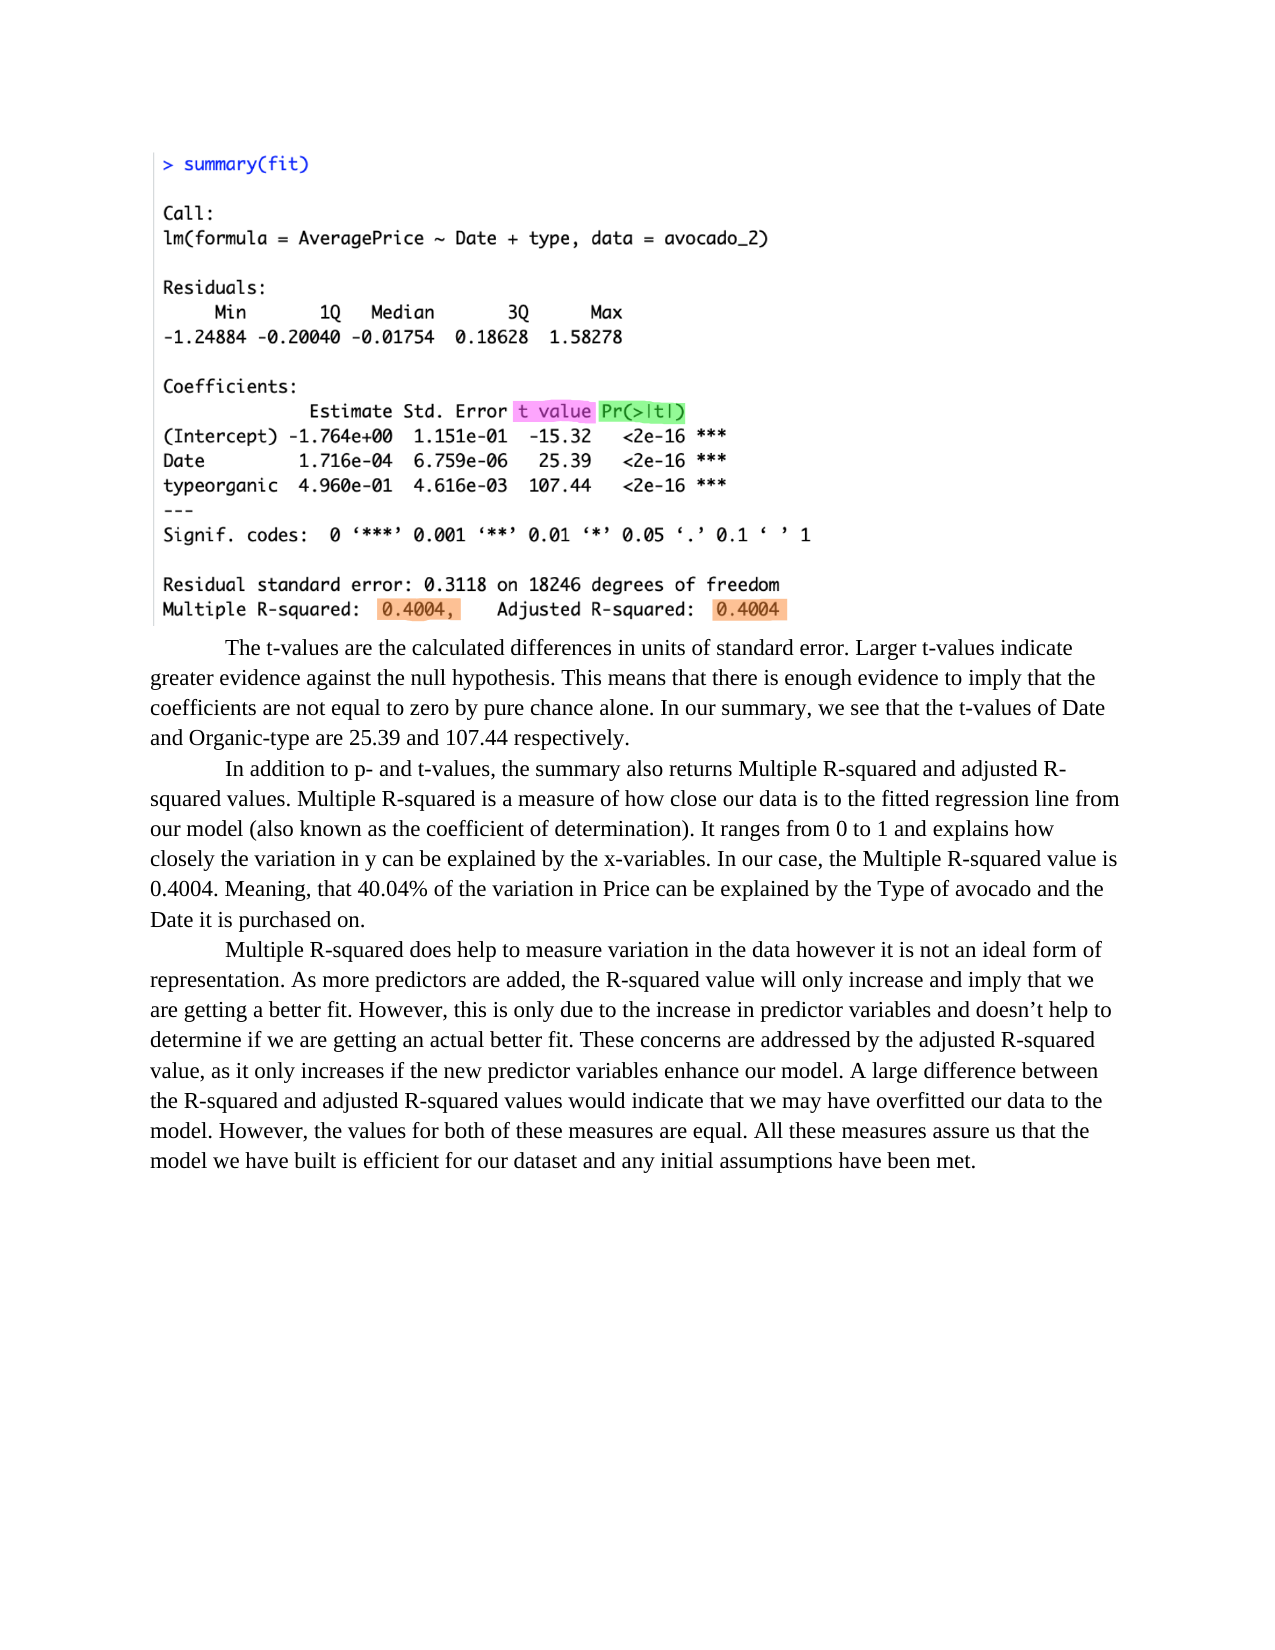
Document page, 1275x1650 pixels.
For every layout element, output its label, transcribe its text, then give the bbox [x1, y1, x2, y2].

text In addition to p- and t-values, the summary also returns Multiple R-squared and adjusted R-squared values. Multiple R-squared is a measure of how close our data is to the fitted regression line from our model (also known as the coefficient of determination). It ranges from 0 to 1 and explains how closely the variation in y can be explained by the x-variables. In our case, the Multiple R-squared value is 0.4004. Meaning, that 40.04% of the variation in Price can be explained by the Type of avocado and the Date it is purchased on. [150, 755, 1125, 932]
picture [150, 150, 843, 630]
text The t-values are the calculated differences in units of standard error. Larger t-values indicate greater evidence against the null hypothesis. This means that there is enough evidence to imply that the coefficients are not equal to zero by pure chance alone. In our summary, we see that the t-values of Date and Organic-type are 25.39 and 107.44 respectively. [150, 634, 1125, 751]
text Multiple R-squared does help to measure variation in the data however it is not an ideal form of representation. As more predictors are added, the R-squared value will only increase and imply that we are getting a better fit. However, this is only due to the increase in predictor variables and doesn’t help to determine if we are getting an actual better fit. These concerns are addressed by the adjusted R-squared value, as it only increases if the new predictor variables enhance our model. A large difference between the R-squared and adjusted R-squared values would indicate that we may have overfitted our data to the model. However, the values for both of these measures are equal. All these measures assure us that the model we have built is efficient for our dataset and any initial assumptions have been met. [150, 936, 1125, 1174]
